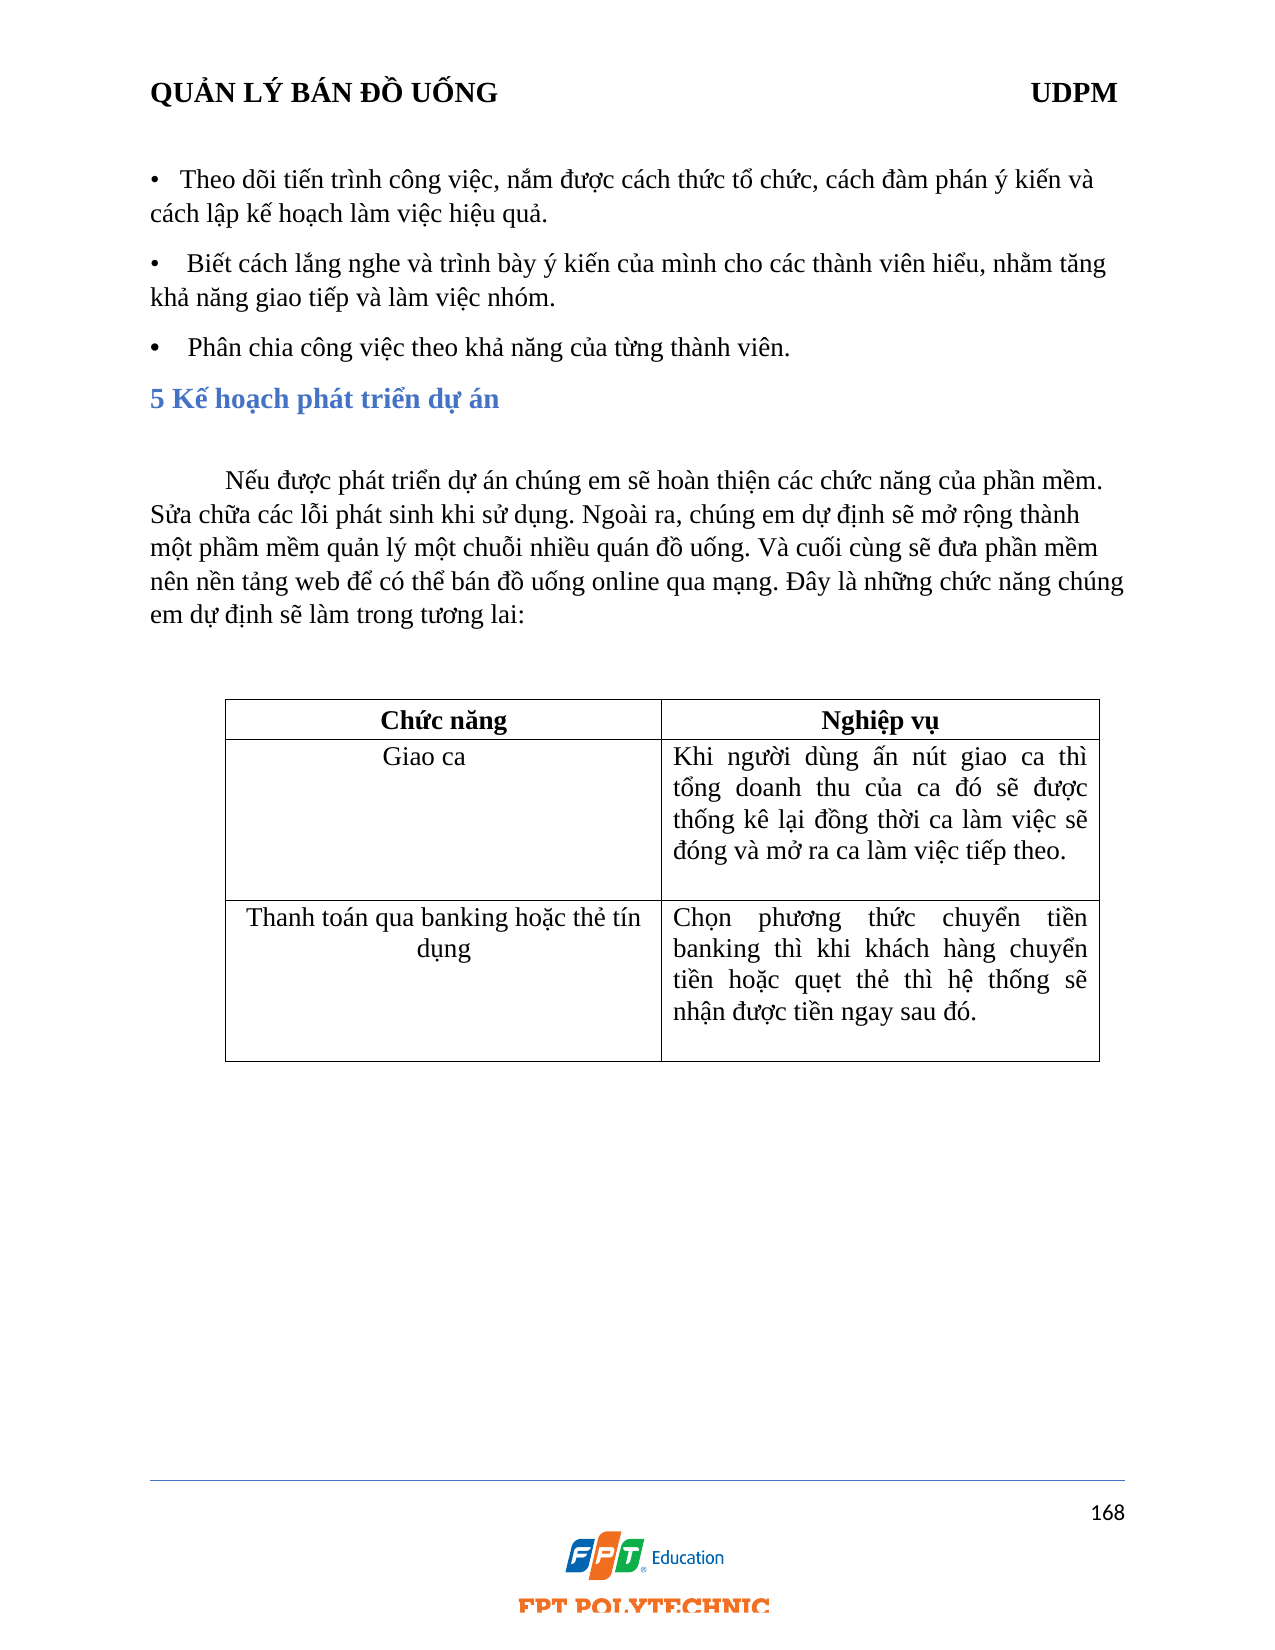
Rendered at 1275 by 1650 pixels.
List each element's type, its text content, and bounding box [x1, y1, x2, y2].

picture [518, 1531, 769, 1613]
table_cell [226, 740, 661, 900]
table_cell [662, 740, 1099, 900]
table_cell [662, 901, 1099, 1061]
subtitle 5 Kế hoạch phát triển dự án [150, 381, 1125, 415]
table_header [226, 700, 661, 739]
text • Theo dõi tiến trình công việc, nắm được cách thức tổ chức, cách đàm phán ý kiến và cách lập kế hoạch làm việc hiệu quả. [150, 163, 1125, 228]
text Nếu được phát triển dự án chúng em sẽ hoàn thiện các chức năng của phần mềm. Sửa chữa các lỗi phát sinh khi sử dụng. Ngoài ra, chúng em dự định sẽ mở rộng thành một phầm mềm quản lý một chuỗi nhiều quán đồ uống. Và cuối cùng sẽ đưa phần mềm nên nền tảng web để có thể bán đồ uống online qua mạng. Đây là những chức năng chúng em dự định sẽ làm trong tương lai: [150, 464, 1125, 629]
list Phân chia công việc theo khả năng của từng thành viên. [150, 331, 1125, 362]
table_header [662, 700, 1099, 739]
text • Biết cách lắng nghe và trình bày ý kiến của mình cho các thành viên hiểu, nhằm tăng khả năng giao tiếp và làm việc nhóm. [150, 247, 1125, 312]
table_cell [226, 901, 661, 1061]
